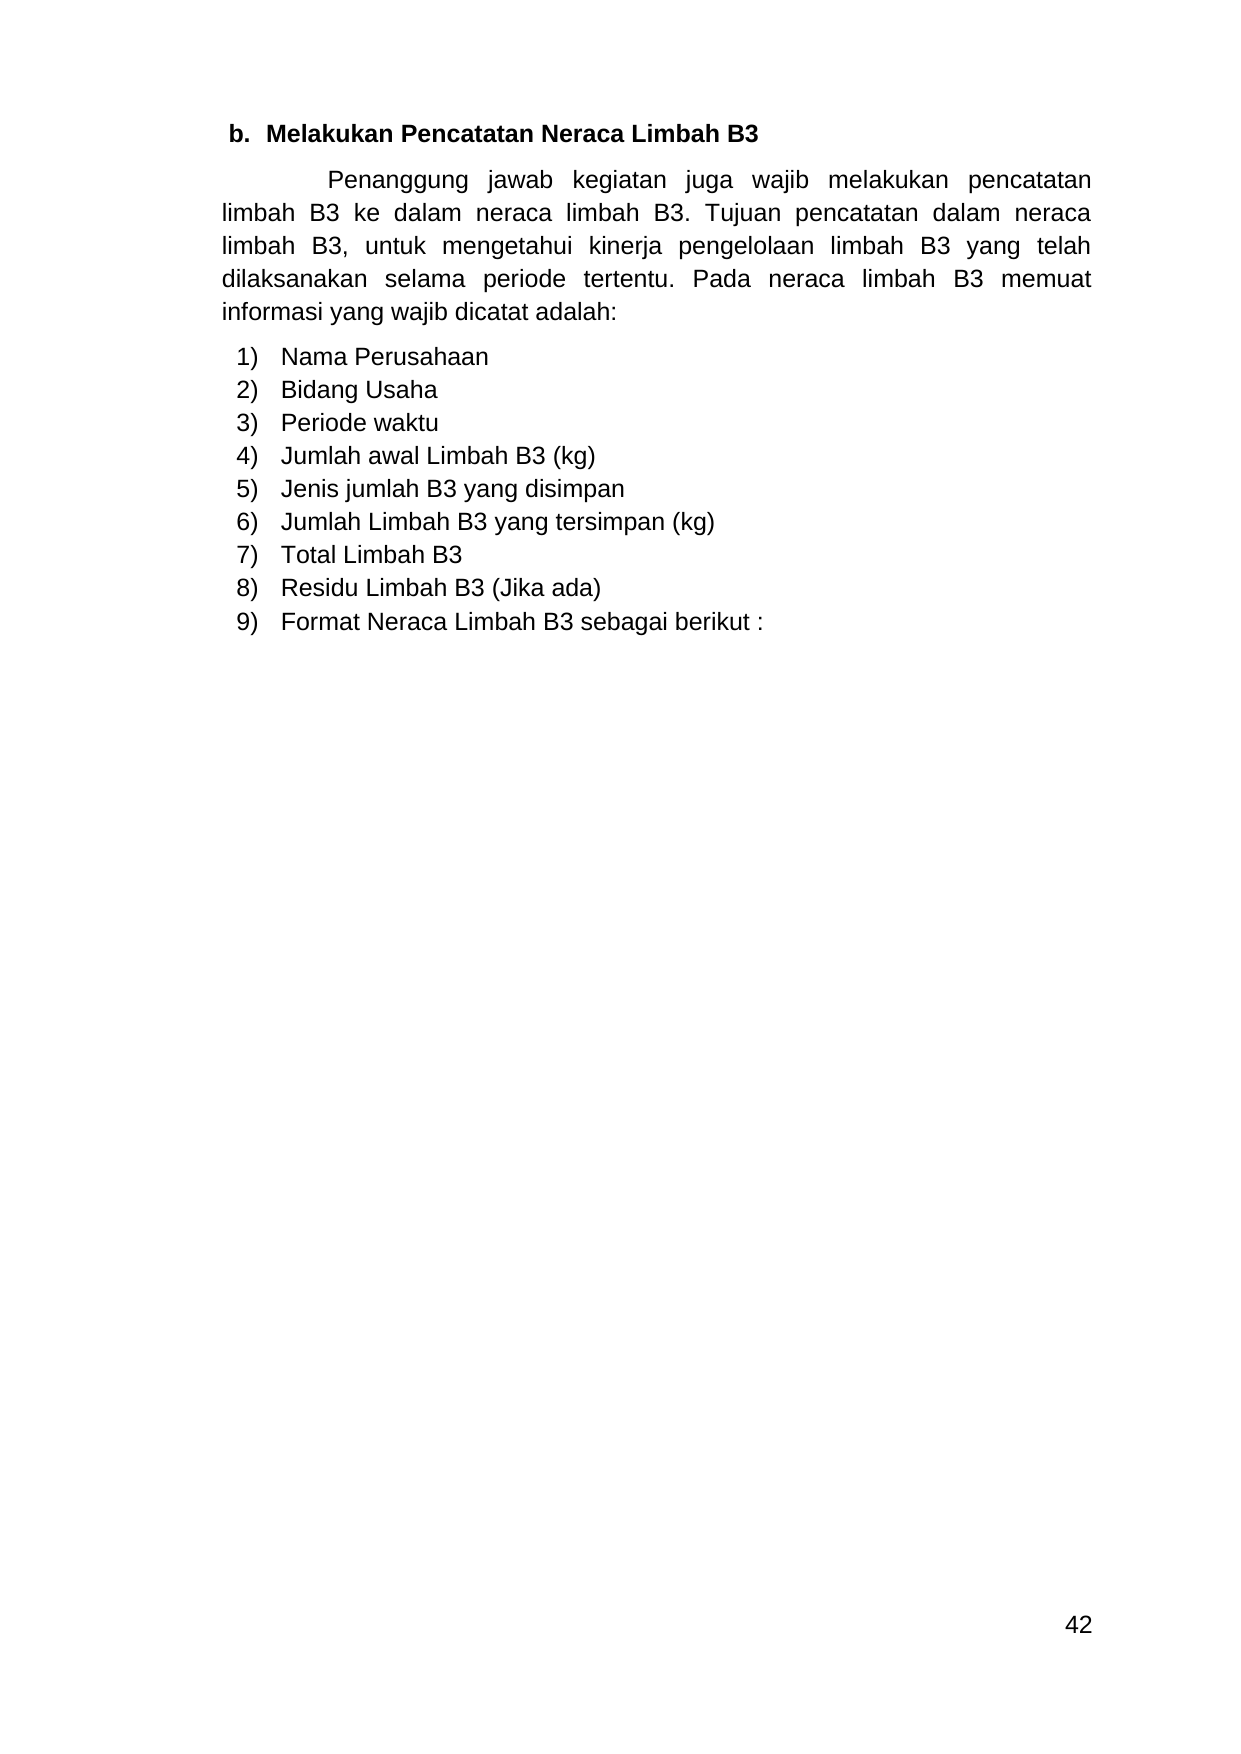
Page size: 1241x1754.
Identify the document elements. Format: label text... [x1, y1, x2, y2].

list Format Neraca Limbah B3 sebagai berikut : [236, 606, 1092, 635]
list Residu Limbah B3 (Jika ada) [236, 573, 1092, 602]
text Penanggung jawab kegiatan juga wajib melakukan pencatatan limbah B3 ke dalam neraca limbah B3. Tujuan pencatatan dalam neraca limbah B3, untuk mengetahui kinerja pengelolaan limbah B3 yang telah dilaksanakan selama periode tertentu. Pada neraca limbah B3 memuat informasi yang wajib dicatat adalah: [222, 165, 1092, 326]
list Jumlah awal Limbah B3 (kg) [236, 441, 1092, 470]
list Jumlah Limbah B3 yang tersimpan (kg) [236, 507, 1092, 536]
subtitle Melakukan Pencatatan Neraca Limbah B3 [228, 119, 1092, 148]
list Jenis jumlah B3 yang disimpan [236, 474, 1092, 503]
list Bidang Usaha [236, 375, 1092, 404]
list Nama Perusahaan [236, 342, 1092, 371]
list Total Limbah B3 [236, 540, 1092, 569]
list Periode waktu [236, 408, 1092, 437]
